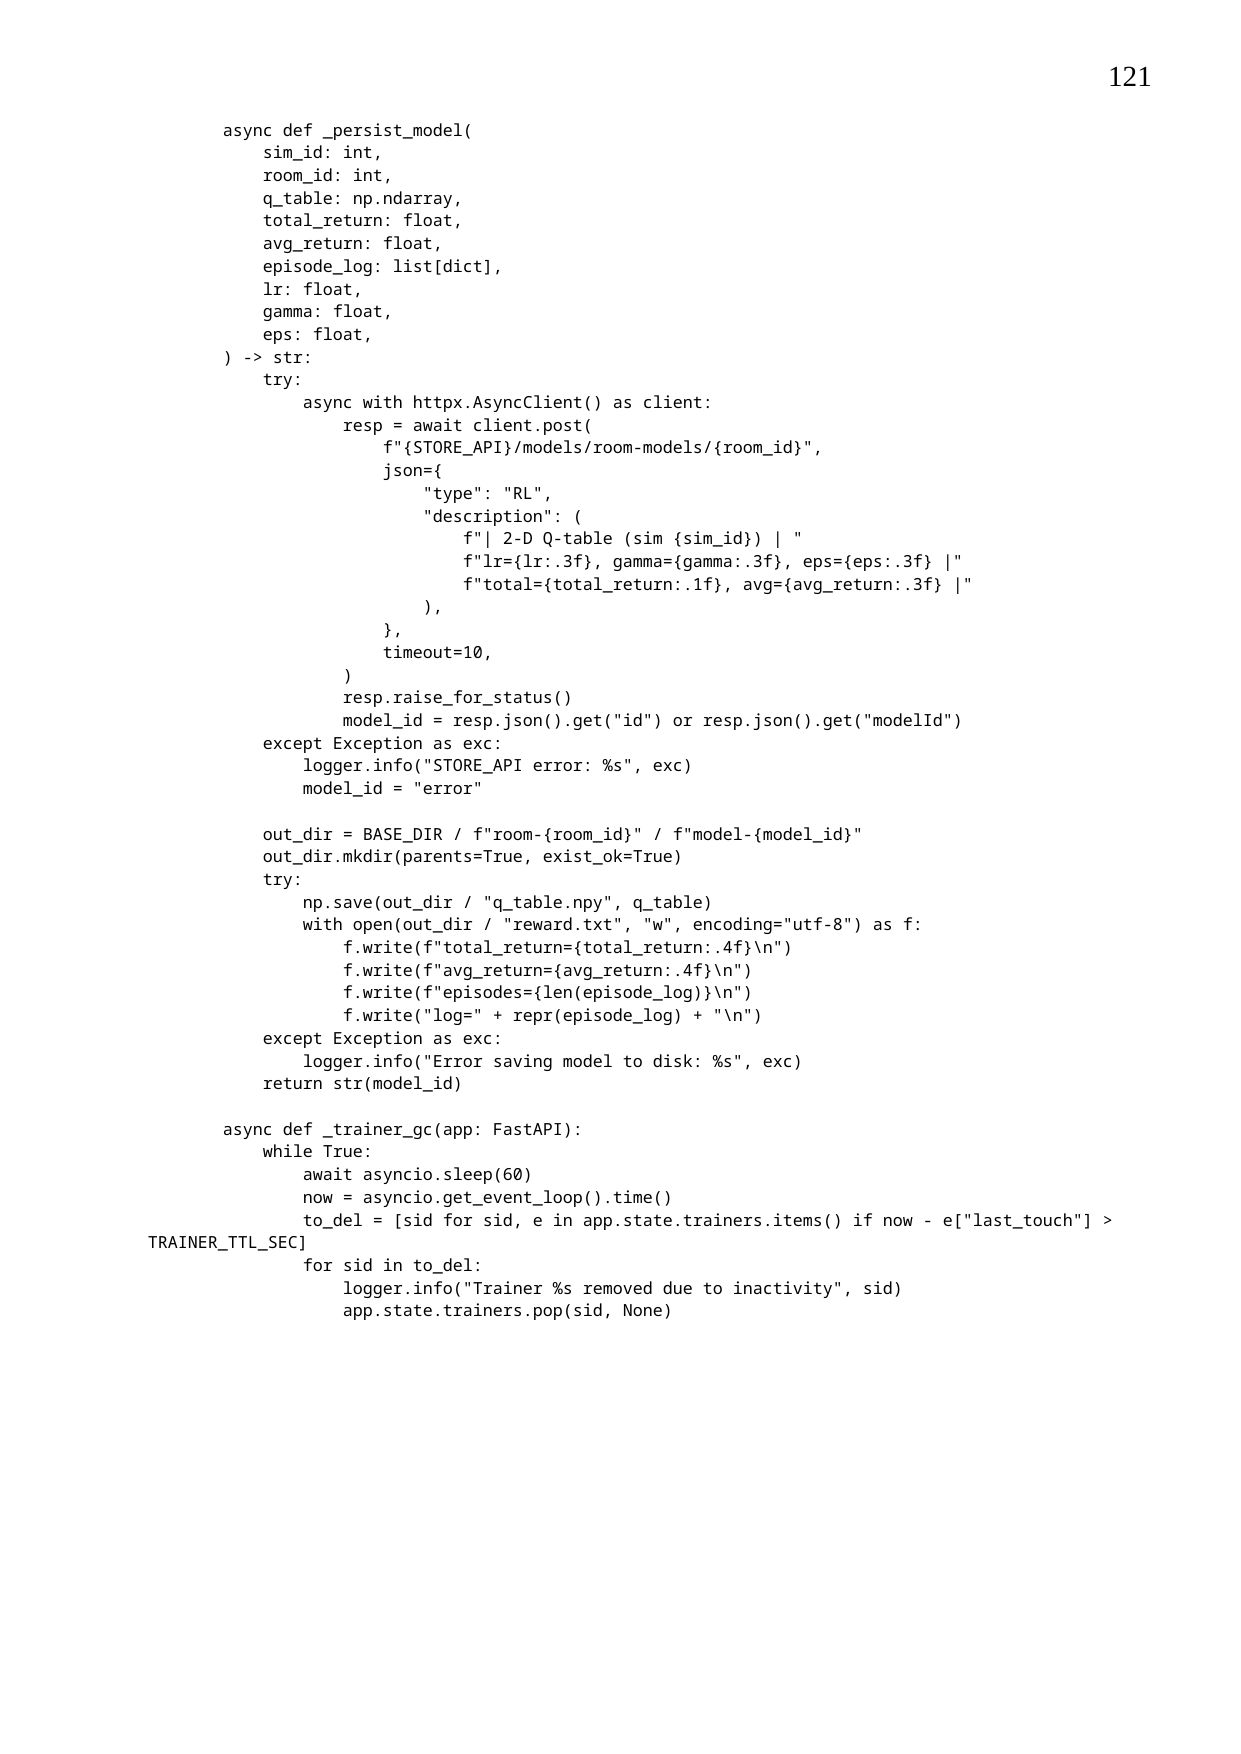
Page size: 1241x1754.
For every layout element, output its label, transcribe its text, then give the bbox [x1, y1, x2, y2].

text logger.info("STORE_API error: %s", exc) [148, 754, 1152, 777]
text await asyncio.sleep(60) [148, 1163, 1152, 1185]
text ) [148, 663, 1152, 686]
text f.write(f"episodes={len(episode_log)}\n") [148, 981, 1152, 1004]
text f.write(f"total_return={total_return:.4f}\n") [148, 936, 1152, 958]
text out_dir.mkdir(parents=True, exist_ok=True) [148, 845, 1152, 867]
text model_id = resp.json().get("id") or resp.json().get("modelId") [148, 708, 1152, 731]
text episode_log: list[dict], [148, 254, 1152, 277]
text model_id = "error" [148, 777, 1152, 799]
text now = asyncio.get_event_loop().time() [148, 1185, 1152, 1208]
text f.write(f"avg_return={avg_return:.4f}\n") [148, 958, 1152, 981]
text try: [148, 368, 1152, 391]
text timeout=10, [148, 640, 1152, 663]
text logger.info("Error saving model to disk: %s", exc) [148, 1049, 1152, 1072]
text ), [148, 595, 1152, 618]
text gamma: float, [148, 300, 1152, 322]
text f"total={total_return:.1f}, avg={avg_return:.3f} |" [148, 572, 1152, 595]
text eps: float, [148, 322, 1152, 345]
text for sid in to_del: [148, 1253, 1152, 1276]
text to_del = [sid for sid, e in app.state.trainers.items() if now - e["last_touch"] > TRAINER_TTL_SEC] [148, 1208, 1152, 1253]
text except Exception as exc: [148, 731, 1152, 754]
text sim_id: int, [148, 141, 1152, 163]
text logger.info("Trainer %s removed due to inactivity", sid) [148, 1276, 1152, 1299]
text f"{STORE_API}/models/room-models/{room_id}", [148, 436, 1152, 459]
text try: [148, 867, 1152, 890]
text room_id: int, [148, 163, 1152, 186]
text app.state.trainers.pop(sid, None) [148, 1299, 1152, 1322]
text while True: [148, 1140, 1152, 1163]
text async def _persist_model( [148, 118, 1152, 141]
text return str(model_id) [148, 1072, 1152, 1094]
text avg_return: float, [148, 232, 1152, 254]
text json={ [148, 459, 1152, 481]
text ) -> str: [148, 345, 1152, 368]
text resp = await client.post( [148, 413, 1152, 436]
text f"| 2-D Q-table (sim {sim_id}) | " [148, 527, 1152, 549]
text f"lr={lr:.3f}, gamma={gamma:.3f}, eps={eps:.3f} |" [148, 549, 1152, 572]
text f.write("log=" + repr(episode_log) + "\n") [148, 1004, 1152, 1026]
text out_dir = BASE_DIR / f"room-{room_id}" / f"model-{model_id}" [148, 822, 1152, 845]
text "description": ( [148, 504, 1152, 527]
text resp.raise_for_status() [148, 686, 1152, 708]
text async def _trainer_gc(app: FastAPI): [148, 1117, 1152, 1140]
text }, [148, 618, 1152, 640]
text q_table: np.ndarray, [148, 186, 1152, 209]
text with open(out_dir / "reward.txt", "w", encoding="utf-8") as f: [148, 913, 1152, 936]
text np.save(out_dir / "q_table.npy", q_table) [148, 890, 1152, 913]
text total_return: float, [148, 209, 1152, 232]
text async with httpx.AsyncClient() as client: [148, 391, 1152, 413]
text "type": "RL", [148, 481, 1152, 504]
text lr: float, [148, 277, 1152, 300]
text except Exception as exc: [148, 1026, 1152, 1049]
